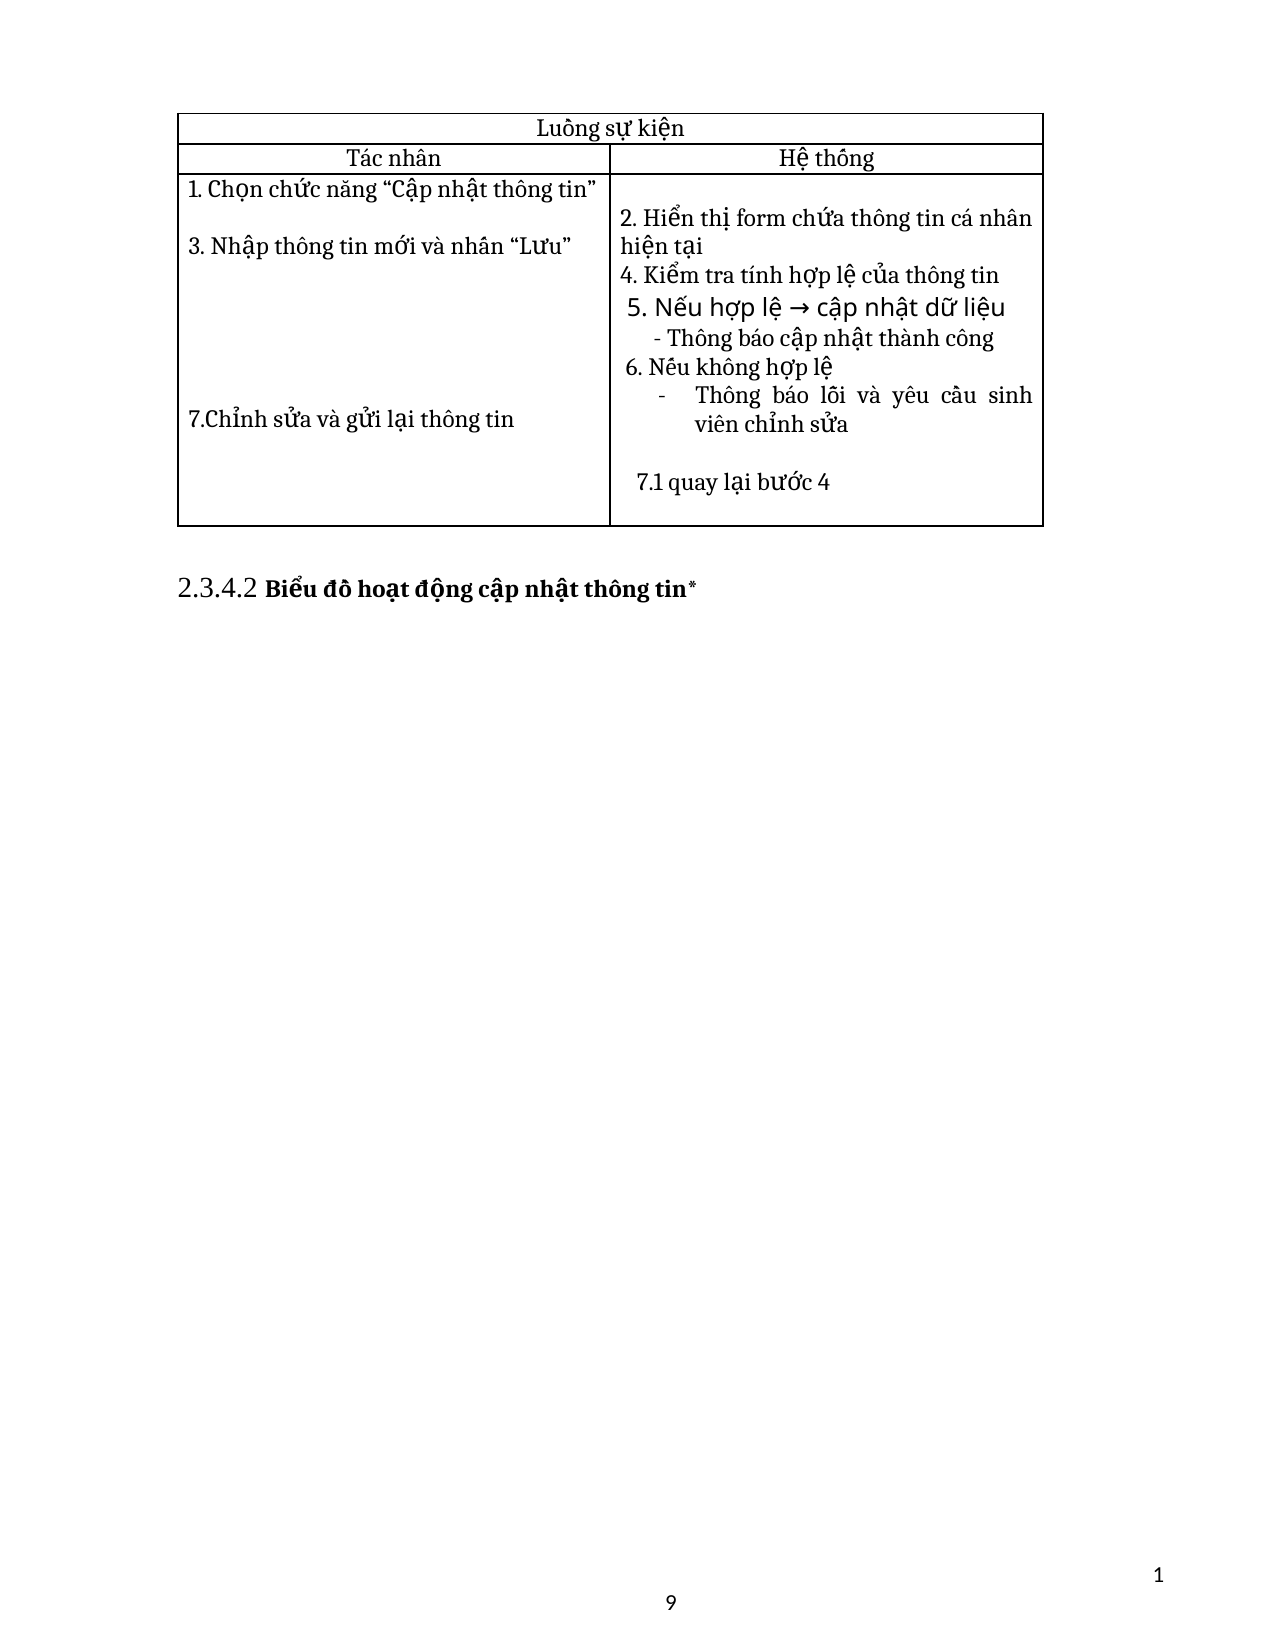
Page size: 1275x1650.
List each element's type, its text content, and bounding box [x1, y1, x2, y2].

table_cell Tác nhân [179, 145, 609, 173]
table_cell Hệ thống [611, 145, 1042, 173]
text 2.3.4.2 Biểu đồ hoạt động cập nhật thông tin* [177, 570, 1172, 603]
table_cell Luồng sự kiện [179, 114, 1042, 143]
table_cell 2. Hiển thị form chứa thông tin cá nhân hiện tại 4. Kiểm tra tính hợp lệ của thông tin 5. Nếu hợp lệ → cập nhật dữ liệu - Thông báo cập nhật thành công 6. Nếu không hợp lệ Thông báo lỗi và yêu cầu sinh viên chỉnh sửa 7.1 quay lại bước 4 [611, 175, 1042, 525]
table_cell 1. Chọn chức năng “Cập nhật thông tin” 3. Nhập thông tin mới và nhấn “Lưu” 7.Chỉnh sửa và gửi lại thông tin [179, 175, 609, 525]
